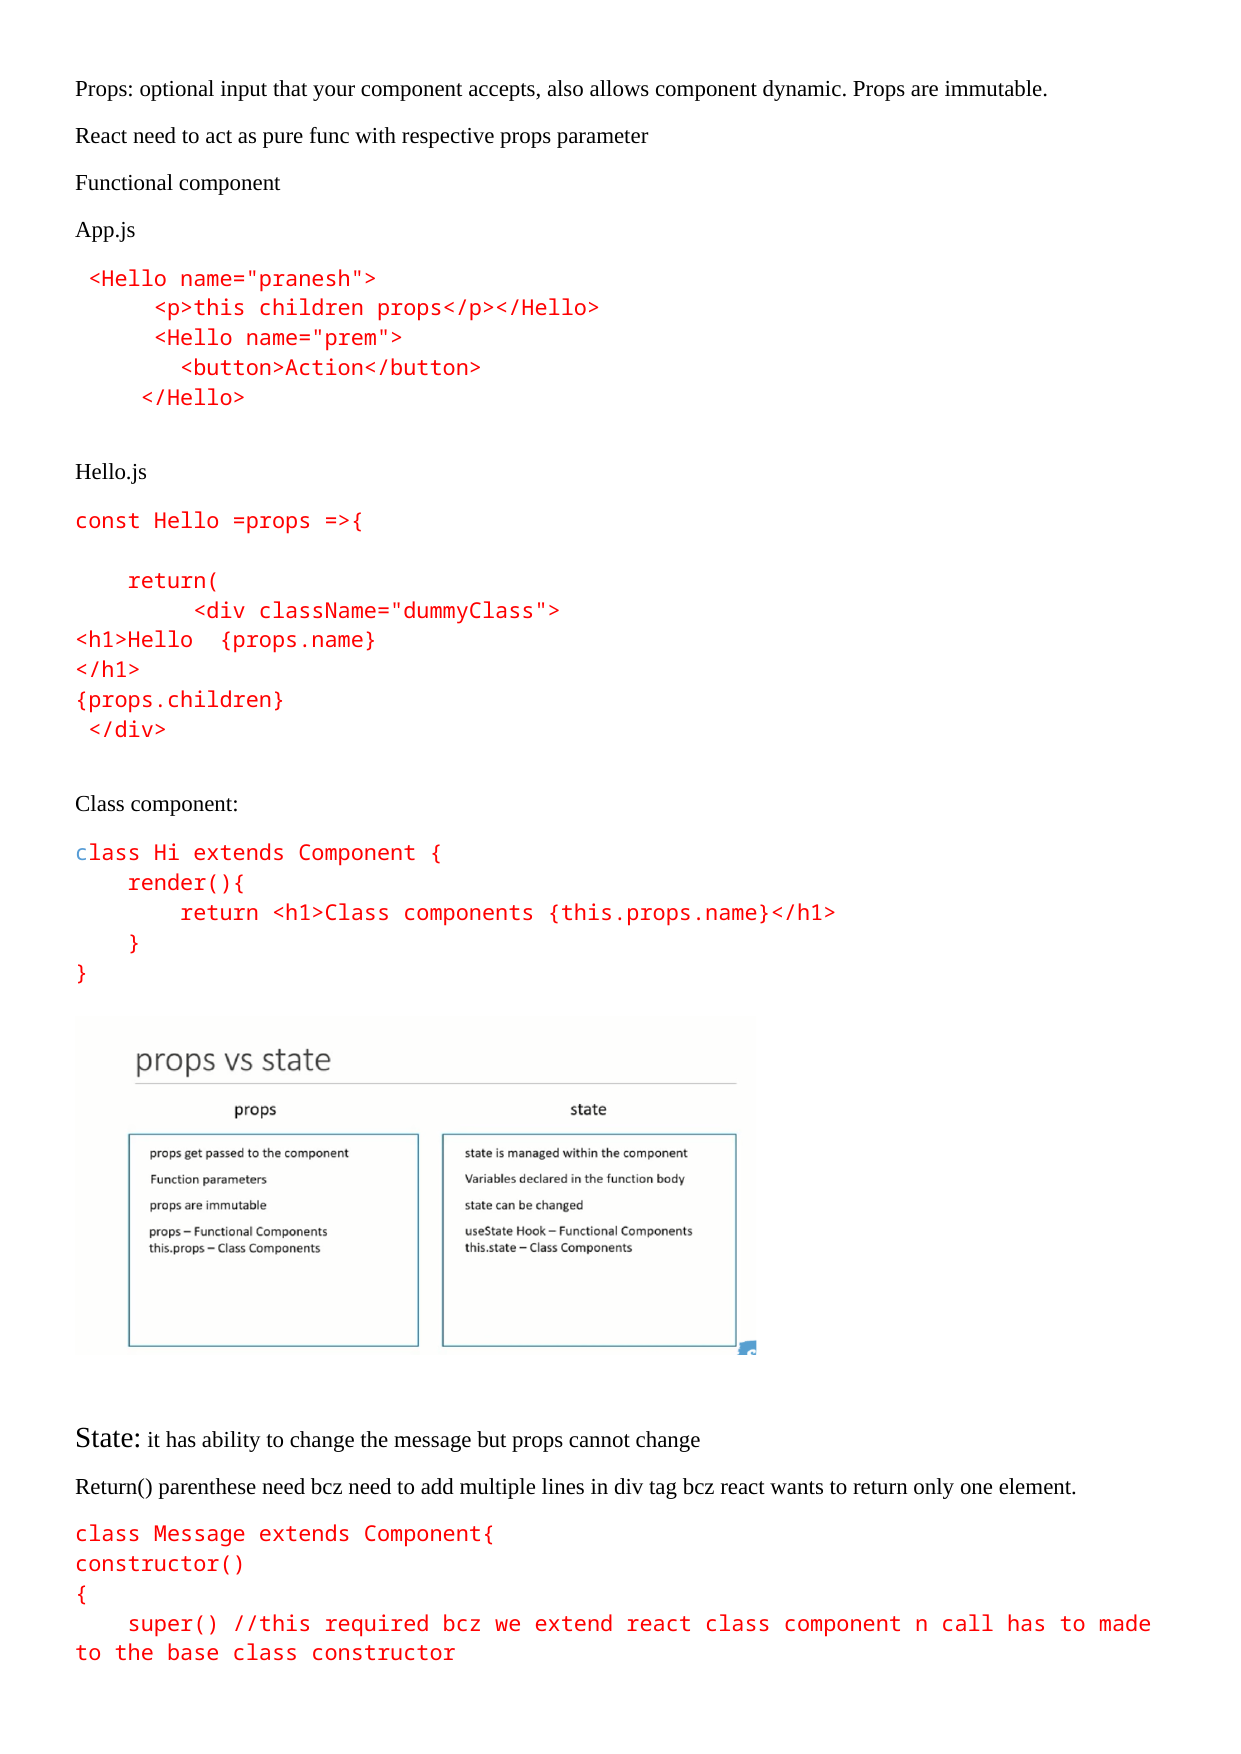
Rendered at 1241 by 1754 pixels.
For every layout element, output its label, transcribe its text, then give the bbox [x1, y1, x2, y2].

text </h1> [75, 654, 1165, 684]
text Functional component [75, 169, 1165, 195]
text } [75, 956, 1165, 986]
text return <h1>Class components {this.props.name}</h1> [75, 897, 1165, 927]
text Hello.js [75, 458, 1165, 485]
text <Hello name="prem"> [75, 322, 1165, 352]
text </div> [75, 714, 1165, 743]
text {props.children} [75, 684, 1165, 714]
text super() //this required bcz we extend react class component n call has to made to the base class constructor [75, 1607, 1165, 1667]
text <button>Action</button> [75, 352, 1165, 382]
text React need to act as pure func with respective props parameter [75, 122, 1165, 148]
text <Hello name="pranesh"> [75, 262, 1165, 292]
text class Message extends Component{ [75, 1518, 1165, 1548]
text return( [75, 565, 1165, 594]
picture [75, 1016, 757, 1355]
text { [75, 1578, 1165, 1607]
text constructor() [75, 1548, 1165, 1578]
text </Hello> [75, 382, 1165, 411]
text Return() parenthese need bcz need to add multiple lines in div tag bcz react wants to return only one element. [75, 1473, 1165, 1499]
text Props: optional input that your component accepts, also allows component dynamic. Props are immutable. [75, 75, 1165, 101]
text Class component: [75, 790, 1165, 817]
text } [75, 927, 1165, 956]
text <div className="dummyClass"> [75, 594, 1165, 624]
text class Hi extends Component { [75, 837, 1165, 867]
text <p>this children props</p></Hello> [75, 292, 1165, 322]
text State: it has ability to change the message but props cannot change [75, 1420, 1165, 1454]
text const Hello =props =>{ [75, 505, 1165, 535]
text App.js [75, 216, 1165, 242]
text <h1>Hello {props.name} [75, 624, 1165, 654]
text render(){ [75, 867, 1165, 897]
